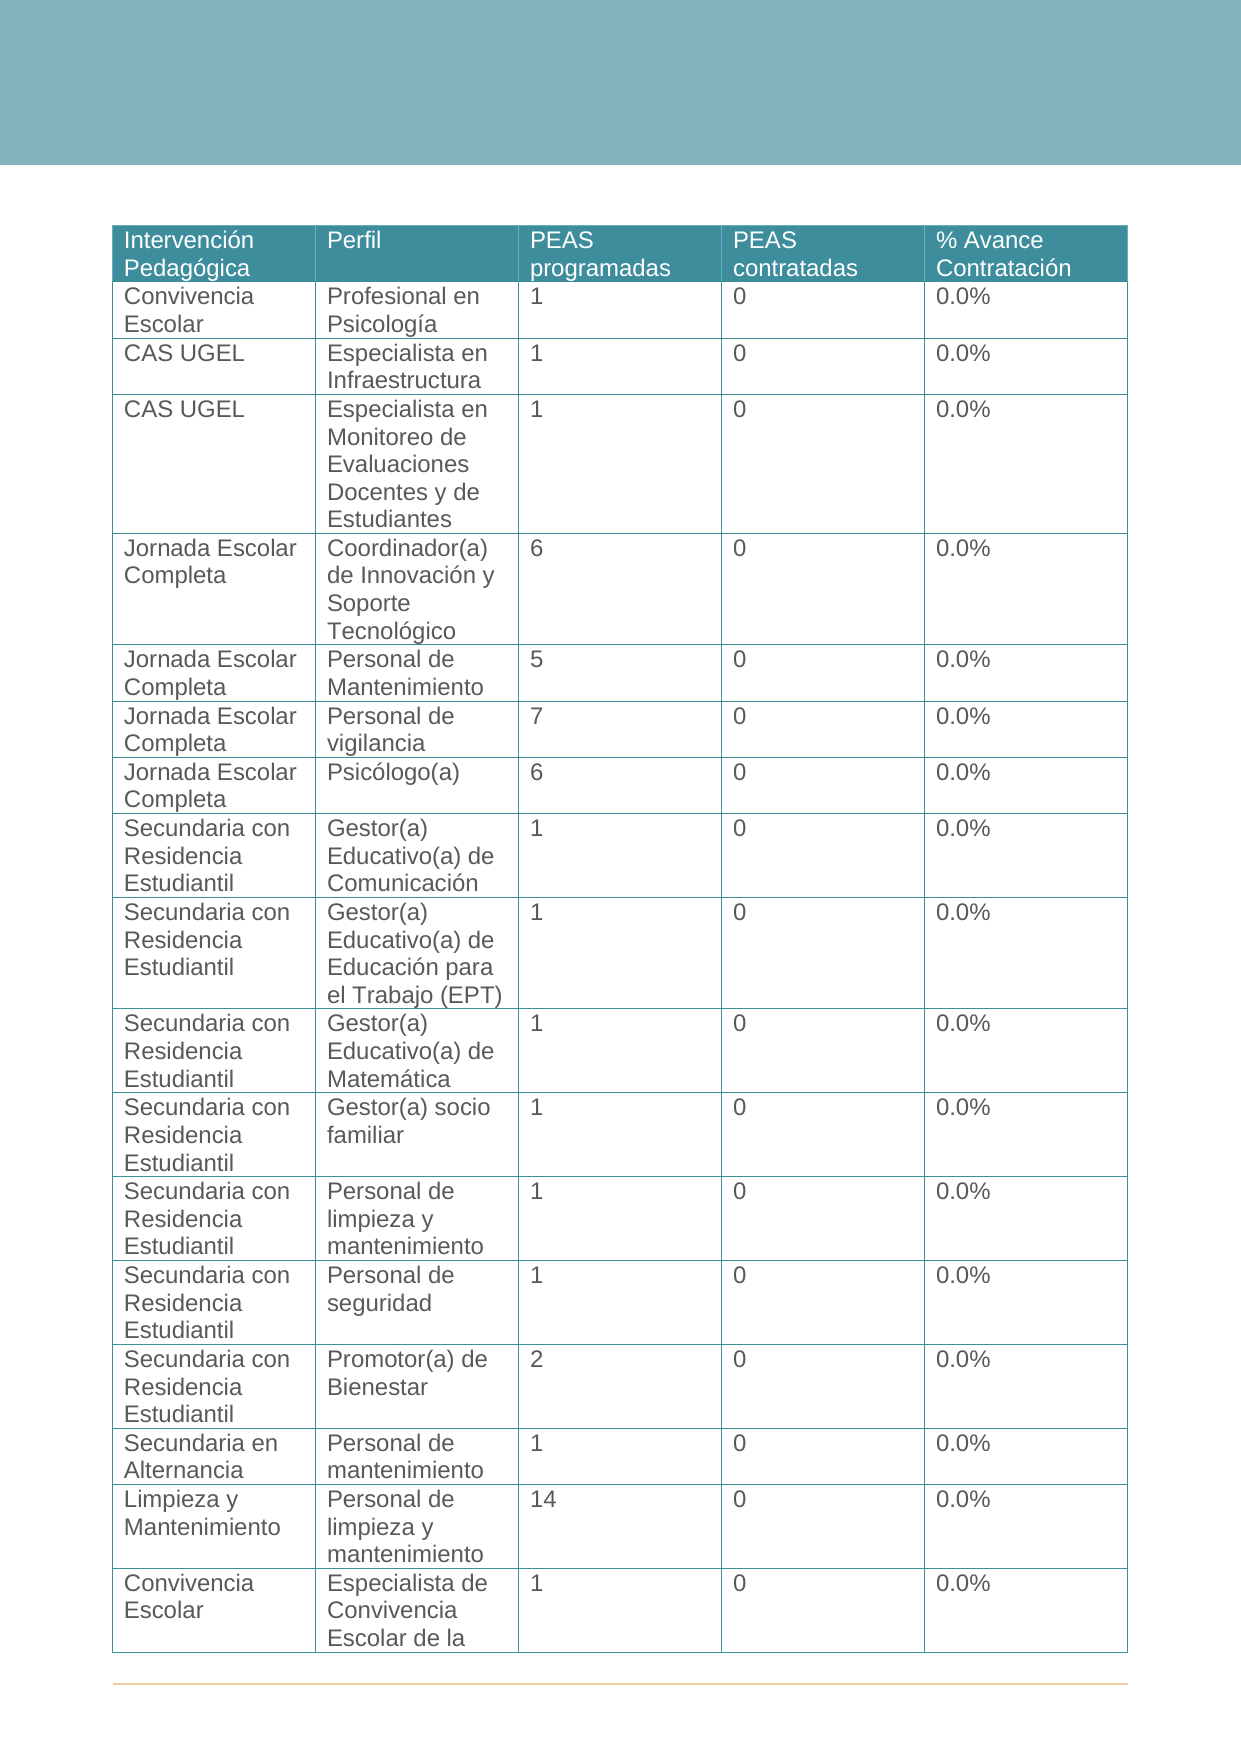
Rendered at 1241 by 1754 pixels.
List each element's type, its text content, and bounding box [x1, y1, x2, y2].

table_cell 0.0% [925, 1093, 1127, 1176]
table_cell 0 [722, 1009, 924, 1092]
table_cell Especialista en Monitoreo de Evaluaciones Docentes y de Estudiantes [316, 395, 518, 533]
table_cell 0.0% [925, 702, 1127, 757]
table_cell 0.0% [925, 282, 1127, 337]
table_cell Secundaria con Residencia Estudiantil [113, 814, 315, 897]
table_cell Secundaria en Alternancia [113, 1429, 315, 1484]
table_cell 0 [722, 814, 924, 897]
table_cell 0 [722, 1569, 924, 1652]
table_cell Personal de Mantenimiento [316, 645, 518, 701]
table_cell 0 [722, 1093, 924, 1176]
table_cell 0 [722, 1345, 924, 1428]
table_cell 0.0% [925, 758, 1127, 813]
table_cell 0.0% [925, 1345, 1127, 1428]
table_cell 0.0% [925, 1569, 1127, 1652]
table_cell 0.0% [925, 1261, 1127, 1344]
table_cell 0.0% [925, 534, 1127, 644]
table_cell 1 [519, 898, 721, 1008]
table_cell 0.0% [925, 339, 1127, 394]
table_cell Secundaria con Residencia Estudiantil [113, 1261, 315, 1344]
table_cell 0.0% [925, 1485, 1127, 1568]
table_header Perfil [316, 226, 518, 281]
table_cell 0 [722, 1429, 924, 1484]
table_cell 0.0% [925, 645, 1127, 701]
table_cell Psicólogo(a) [316, 758, 518, 813]
table_cell 0.0% [925, 1009, 1127, 1092]
table_cell 0.0% [925, 814, 1127, 897]
table_cell 0 [722, 898, 924, 1008]
table_cell Jornada Escolar Completa [113, 702, 315, 757]
table_cell 0.0% [925, 1177, 1127, 1260]
table_cell Jornada Escolar Completa [113, 645, 315, 701]
table_cell 0 [722, 339, 924, 394]
table_cell Jornada Escolar Completa [113, 758, 315, 813]
table_cell Personal de limpieza y mantenimiento [316, 1177, 518, 1260]
table_cell 0.0% [925, 1429, 1127, 1484]
table_cell 1 [519, 1261, 721, 1344]
table_cell 1 [519, 1009, 721, 1092]
table_cell 6 [519, 758, 721, 813]
table_cell Personal de vigilancia [316, 702, 518, 757]
table_cell Secundaria con Residencia Estudiantil [113, 1177, 315, 1260]
table_cell Gestor(a) socio familiar [316, 1093, 518, 1176]
table_cell 1 [519, 814, 721, 897]
table_cell 1 [519, 1569, 721, 1652]
table_cell CAS UGEL [113, 339, 315, 394]
table_cell 1 [519, 1093, 721, 1176]
table_cell 1 [519, 1177, 721, 1260]
table_cell Limpieza y Mantenimiento [113, 1485, 315, 1568]
table_cell Gestor(a) Educativo(a) de Educación para el Trabajo (EPT) [316, 898, 518, 1008]
table_cell 0 [722, 1485, 924, 1568]
table_cell 0 [722, 645, 924, 701]
table_cell Gestor(a) Educativo(a) de Comunicación [316, 814, 518, 897]
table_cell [316, 1569, 518, 1652]
table_cell 2 [519, 1345, 721, 1428]
table_cell 1 [519, 395, 721, 533]
table_cell 5 [519, 645, 721, 701]
table_cell Secundaria con Residencia Estudiantil [113, 1093, 315, 1176]
table_cell Convivencia Escolar [113, 1569, 315, 1652]
table_header PEAS contratadas [722, 226, 924, 281]
table_cell Personal de seguridad [316, 1261, 518, 1344]
table_cell 0.0% [925, 395, 1127, 533]
table_cell Coordinador(a) de Innovación y Soporte Tecnológico [316, 534, 518, 644]
table_cell 1 [519, 282, 721, 337]
table_cell Personal de mantenimiento [316, 1429, 518, 1484]
table_cell 0 [722, 534, 924, 644]
table_cell CAS UGEL [113, 395, 315, 533]
table_cell 0.0% [925, 898, 1127, 1008]
table_header Intervención Pedagógica [113, 226, 315, 281]
table_cell Convivencia Escolar [113, 282, 315, 337]
table_cell Secundaria con Residencia Estudiantil [113, 1009, 315, 1092]
table_header % Avance Contratación [925, 226, 1127, 281]
table_cell Gestor(a) Educativo(a) de Matemática [316, 1009, 518, 1092]
table_cell 0 [722, 282, 924, 337]
table_cell 6 [519, 534, 721, 644]
table_cell Profesional en Psicología [316, 282, 518, 337]
table_cell 1 [519, 339, 721, 394]
table_cell 14 [519, 1485, 721, 1568]
table_cell 0 [722, 702, 924, 757]
table_cell 0 [722, 1261, 924, 1344]
table_cell 7 [519, 702, 721, 757]
table_cell Especialista en Infraestructura [316, 339, 518, 394]
table_cell Jornada Escolar Completa [113, 534, 315, 644]
table_cell Secundaria con Residencia Estudiantil [113, 1345, 315, 1428]
table_cell Promotor(a) de Bienestar [316, 1345, 518, 1428]
table_cell 0 [722, 395, 924, 533]
table_cell 0 [722, 1177, 924, 1260]
table_header PEAS programadas [519, 226, 721, 281]
table_cell 1 [519, 1429, 721, 1484]
table_cell 0 [722, 758, 924, 813]
table_cell Secundaria con Residencia Estudiantil [113, 898, 315, 1008]
table_cell Personal de limpieza y mantenimiento [316, 1485, 518, 1568]
